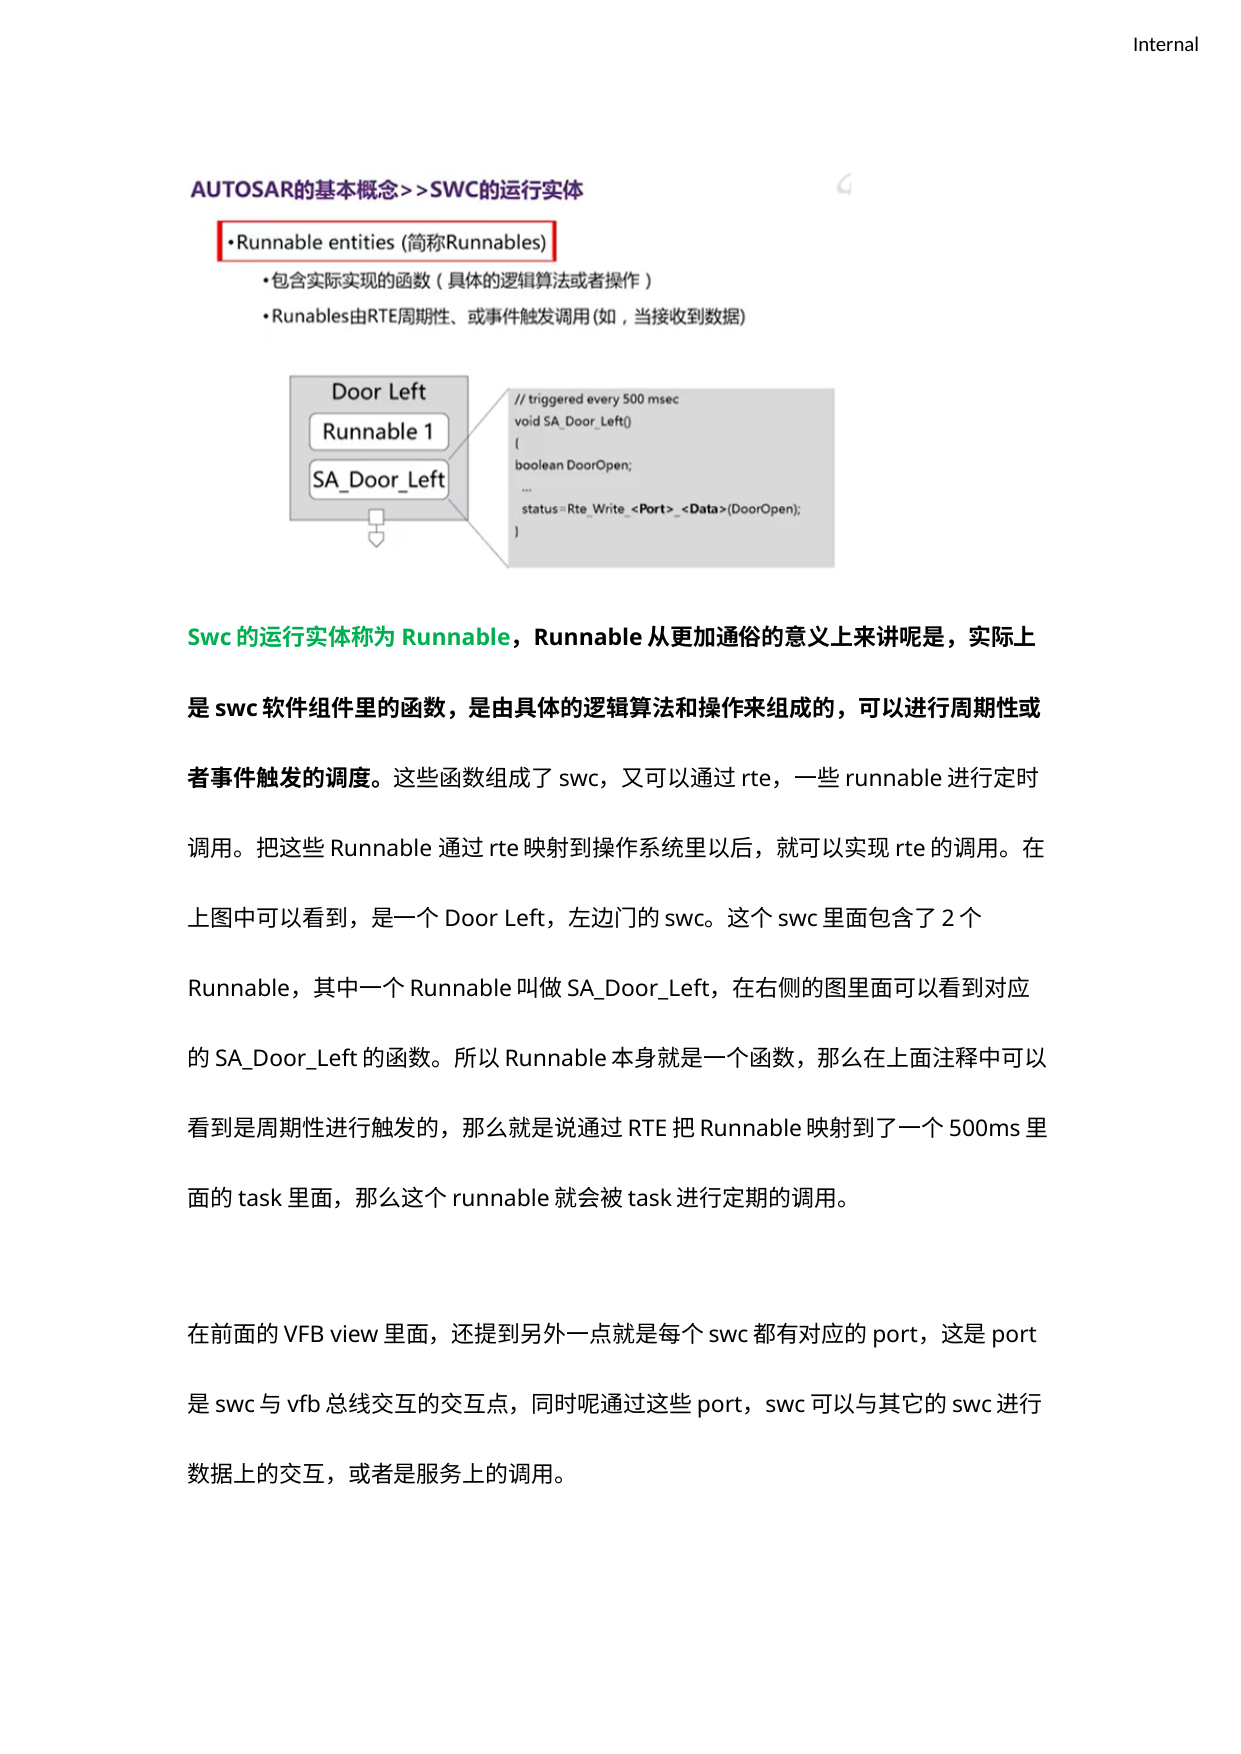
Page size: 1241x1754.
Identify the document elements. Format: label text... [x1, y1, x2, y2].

text 在前面的VFB view里面，还提到另外一点就是每个swc都有对应的port，这是port是swc与vfb总线交互的交互点，同时呢通过这些port，swc可以与其它的swc进行数据上的交互，或者是服务上的调用。 [187, 1300, 1053, 1505]
picture [187, 171, 852, 576]
text Swc的运行实体称为Runnable，Runnable从更加通俗的意义上来讲呢是，实际上是swc软件组件里的函数，是由具体的逻辑算法和操作来组成的，可以进行周期性或者事件触发的调度。这些函数组成了swc，又可以通过rte，一些runnable进行定时调用。把这些Runnable 通过rte映射到操作系统里以后，就可以实现rte的调用。在上图中可以看到，是一个Door Left，左边门的swc。这个swc里面包含了2个Runnable，其中一个Runnable叫做SA_Door_Left，在右侧的图里面可以看到对应的SA_Door_Left的函数。所以Runnable本身就是一个函数，那么在上面注释中可以看到是周期性进行触发的，那么就是说通过RTE把Runnable映射到了一个500ms里面的task里面，那么这个runnable就会被task进行定期的调用。 [187, 603, 1053, 1229]
